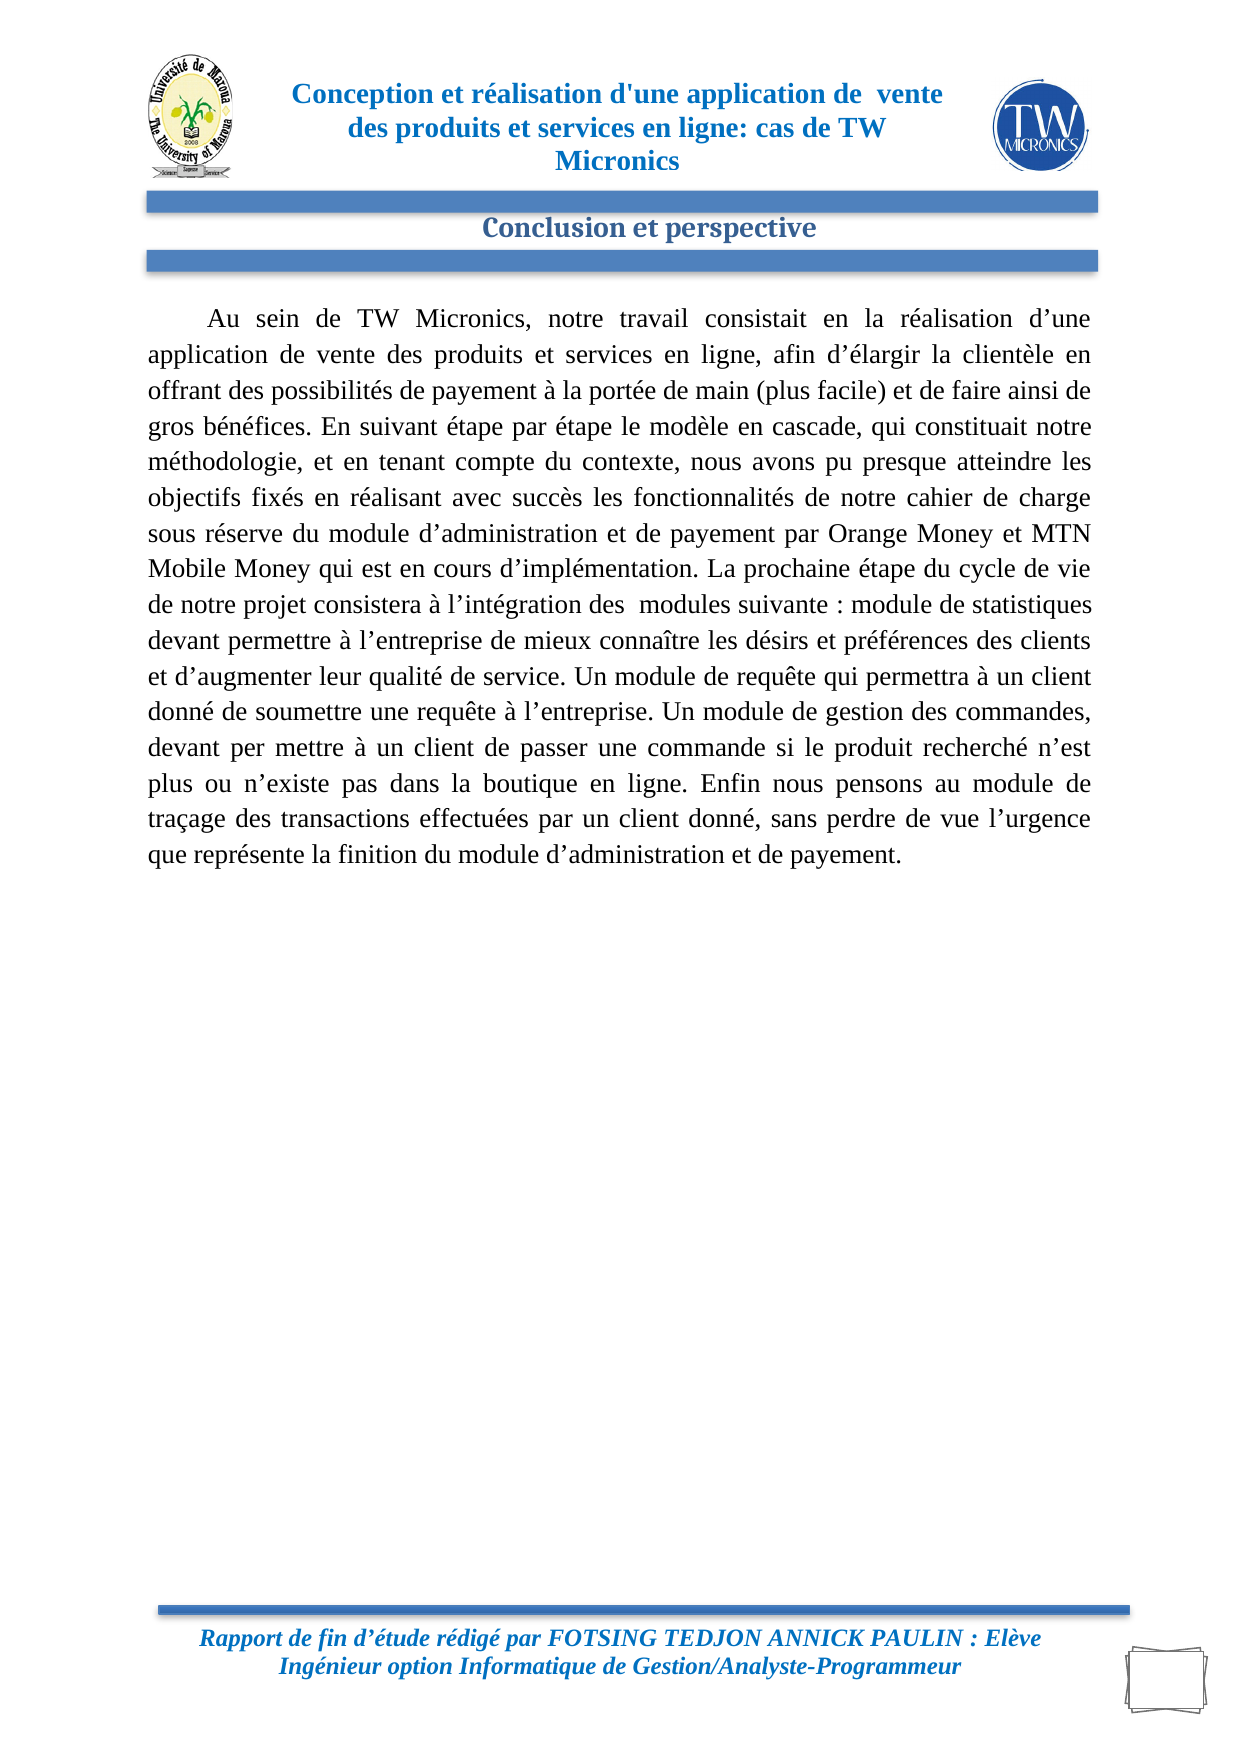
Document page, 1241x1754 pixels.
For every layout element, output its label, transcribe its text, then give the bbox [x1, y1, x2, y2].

picture [991, 77, 1092, 171]
text Au sein de TW Micronics, notre travail consistait en la réalisation d’une application de vente des produits et services en ligne, afin d’élargir la clientèle en offrant des possibilités de payement à la portée de main (plus facile) et de faire ainsi de gros bénéfices. En suivant étape par étape le modèle en cascade, qui constituait notre méthodologie, et en tenant compte du contexte, nous avons pu presque atteindre les objectifs fixés en réalisant avec succès les fonctionnalités de notre cahier de charge sous réserve du module d’administration et de payement par Orange Money et MTN Mobile Money qui est en cours d’implémentation. La prochaine étape du cycle de vie de notre projet consistera à l’intégration des modules suivante : module de statistiques devant permettre à l’entreprise de mieux connaître les désirs et préférences des clients et d’augmenter leur qualité de service. Un module de requête qui permettra à un client donné de soumettre une requête à l’entreprise. Un module de gestion des commandes, devant per mettre à un client de passer une commande si le produit recherché n’est plus ou n’existe pas dans la boutique en ligne. Enfin nous pensons au module de traçage des transactions effectuées par un client donné, sans perdre de vue l’urgence que représente la finition du module d’administration et de payement. [148, 302, 1093, 869]
subtitle Conclusion et perspective [148, 219, 1093, 244]
